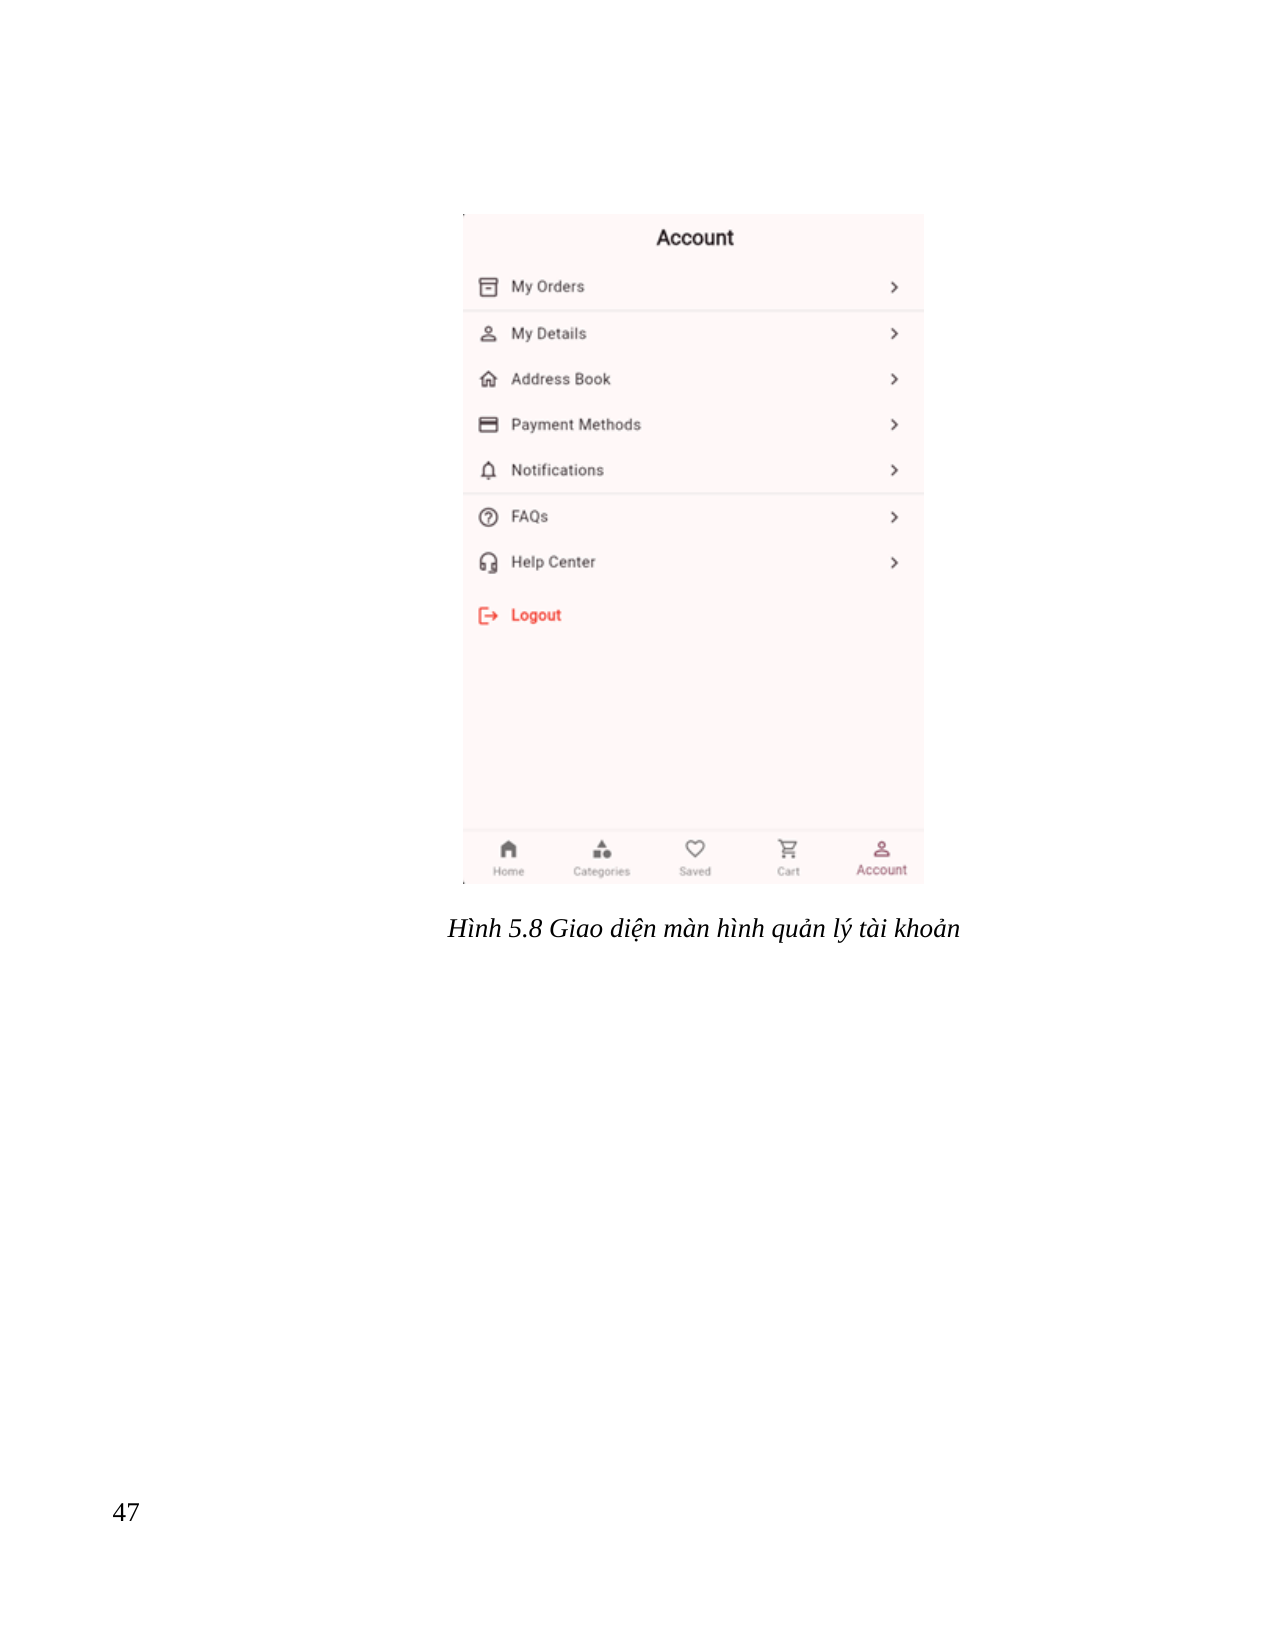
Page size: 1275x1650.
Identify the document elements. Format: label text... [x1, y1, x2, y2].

picture [463, 214, 924, 884]
